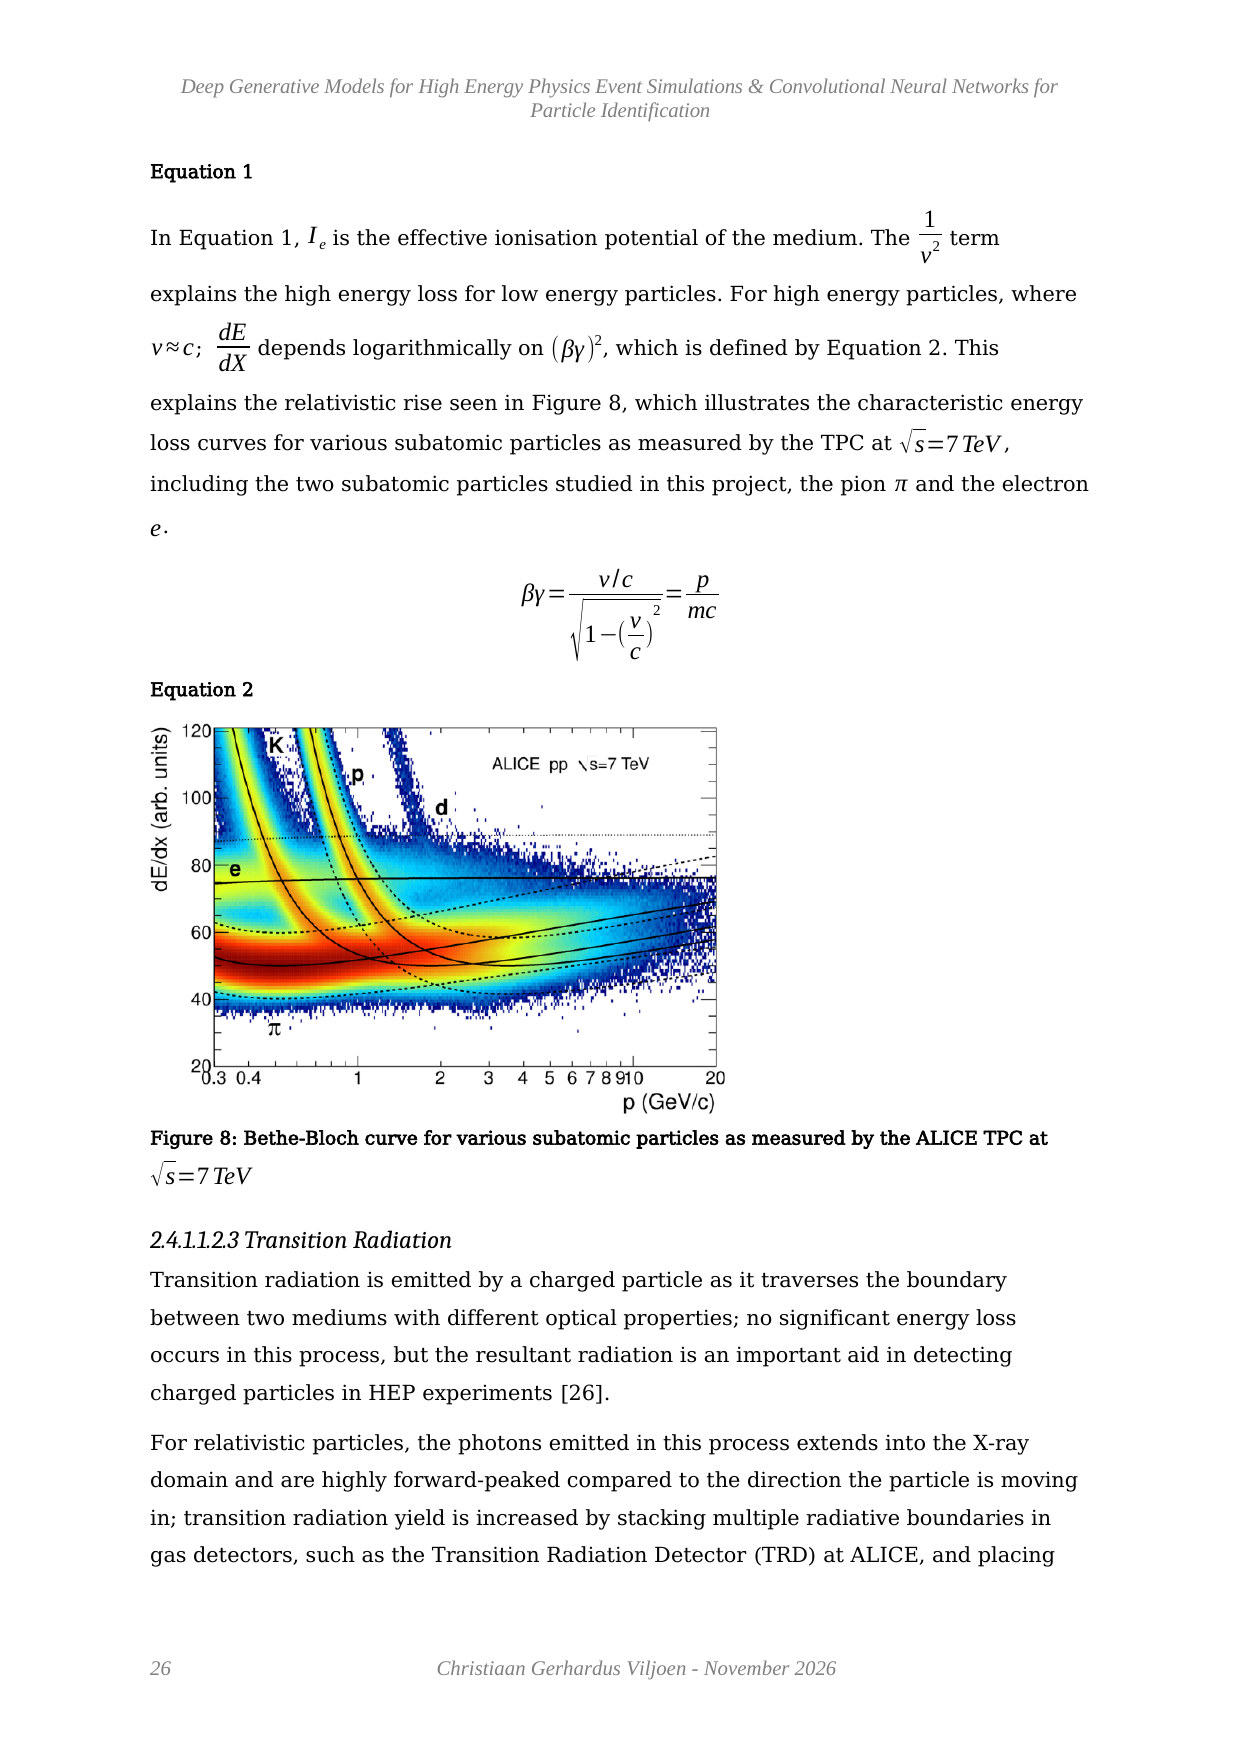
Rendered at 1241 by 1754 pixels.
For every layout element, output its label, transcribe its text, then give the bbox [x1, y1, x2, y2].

text Equation 2 [150, 677, 1090, 700]
picture [150, 723, 725, 1114]
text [150, 1429, 1090, 1567]
text Transition radiation is emitted by a charged particle as it traverses the boundary between two mediums with different optical properties; no significant energy loss occurs in this process, but the resultant radiation is an important aid in detecting charged particles in HEP experiments . [150, 1267, 1090, 1404]
text Figure 8: Bethe-Bloch curve for various subatomic particles as measured by the ALICE TPC at [150, 1126, 1090, 1189]
text Equation 1 [150, 159, 1090, 182]
text In Equation 1, is the effective ionisation potential of the medium. The term explains the high energy loss for low energy particles. For high energy particles, where ; depends logarithmically on , which is defined by Equation 2. This explains the relativistic rise seen in Figure 8, which illustrates the characteristic energy loss curves for various subatomic particles as measured by the TPC at , including the two subatomic particles studied in this project, the pion and the electron . [150, 206, 1090, 541]
subtitle Transition Radiation [150, 1226, 1090, 1254]
